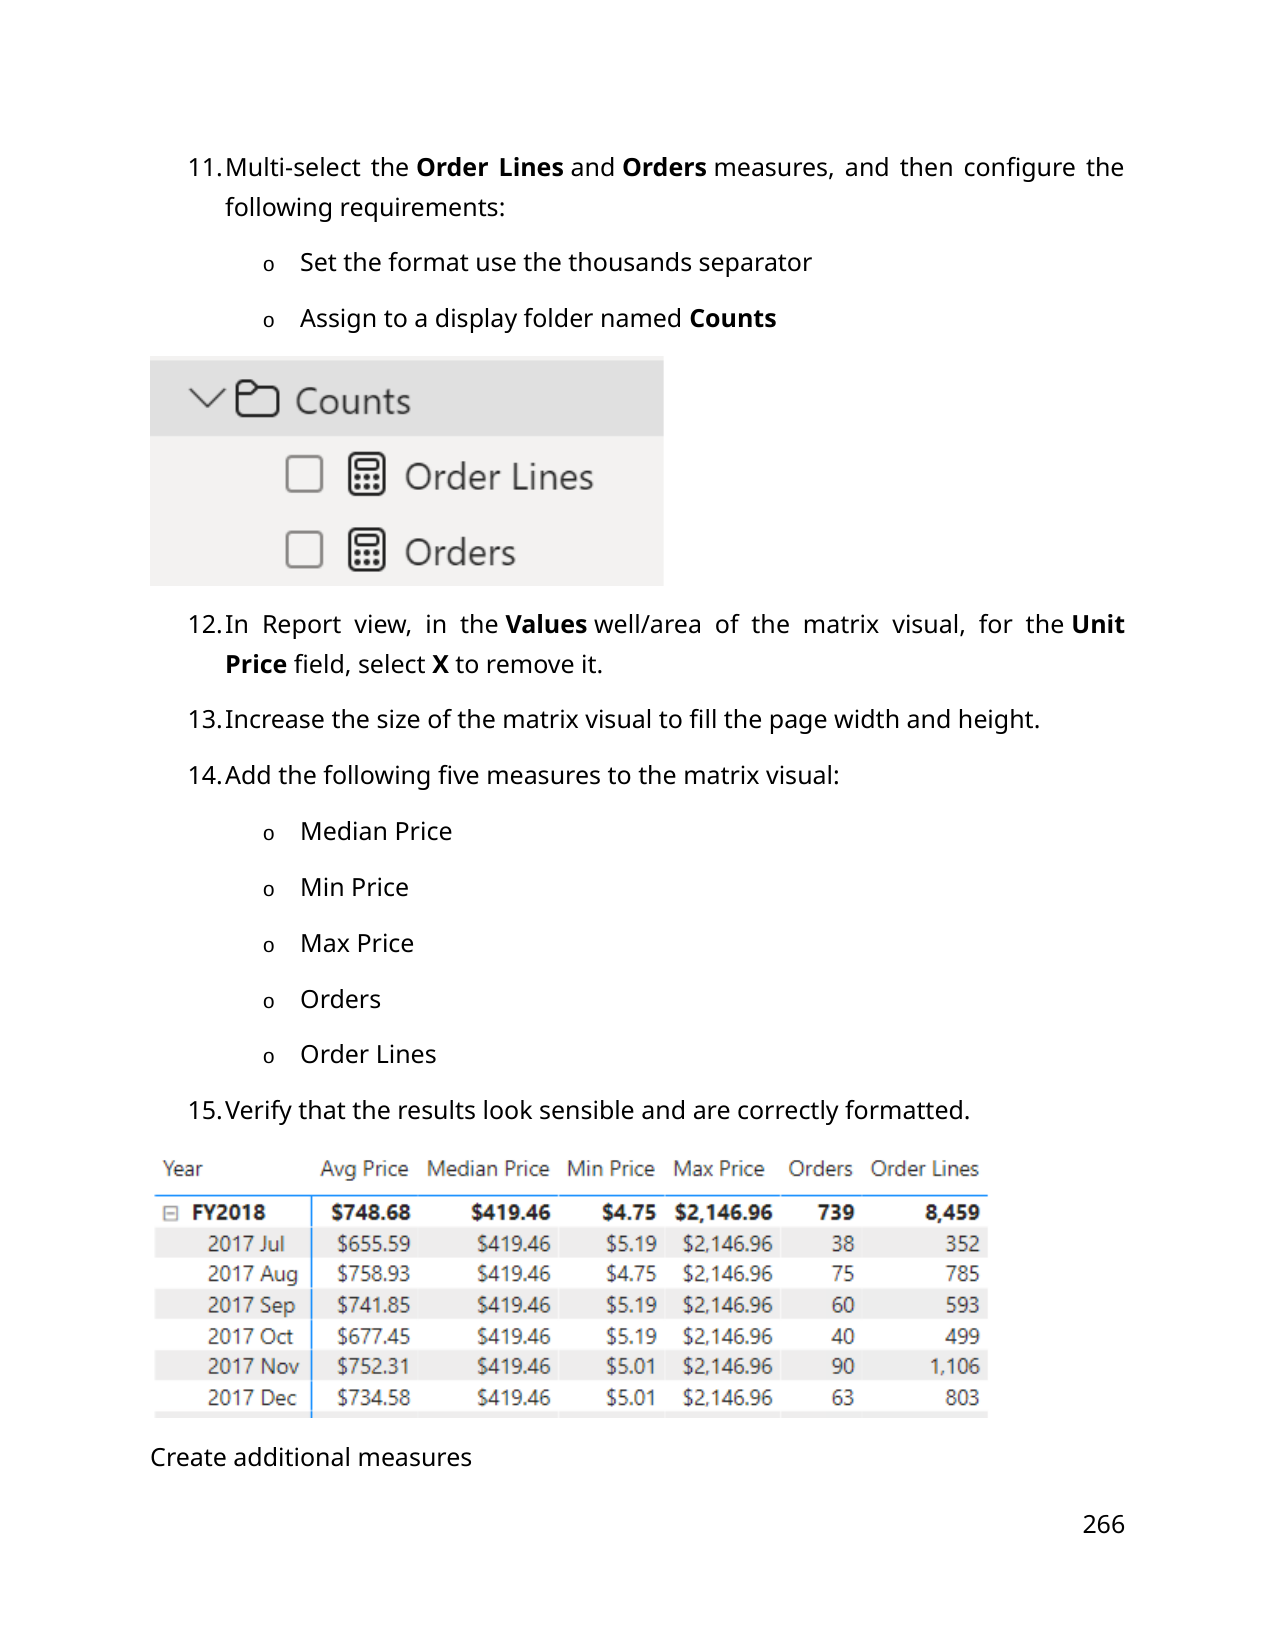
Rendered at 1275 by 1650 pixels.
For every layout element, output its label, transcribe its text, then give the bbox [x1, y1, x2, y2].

list Add the following five measures to the matrix visual: [187, 758, 1125, 792]
text Create additional measures [150, 1439, 1125, 1473]
list Increase the size of the matrix visual to fill the page width and height. [187, 702, 1125, 736]
list Verify that the results look sensible and are correctly formatted. [187, 1093, 1125, 1127]
list In Report view, in the Values well/area of the matrix visual, for the Unit Price field, select X to remove it. [187, 607, 1125, 680]
list Orders [262, 981, 1125, 1015]
list Assign to a display folder named Counts [262, 301, 1125, 335]
list Multi-select the Order Lines and Orders measures, and then configure the following requirements: [187, 150, 1125, 223]
list Median Price [262, 814, 1125, 848]
list Max Price [262, 926, 1125, 959]
picture [150, 356, 664, 586]
picture [150, 1148, 999, 1418]
list Min Price [262, 870, 1125, 904]
list Order Lines [262, 1037, 1125, 1071]
list Set the format use the thousands separator [262, 245, 1125, 279]
